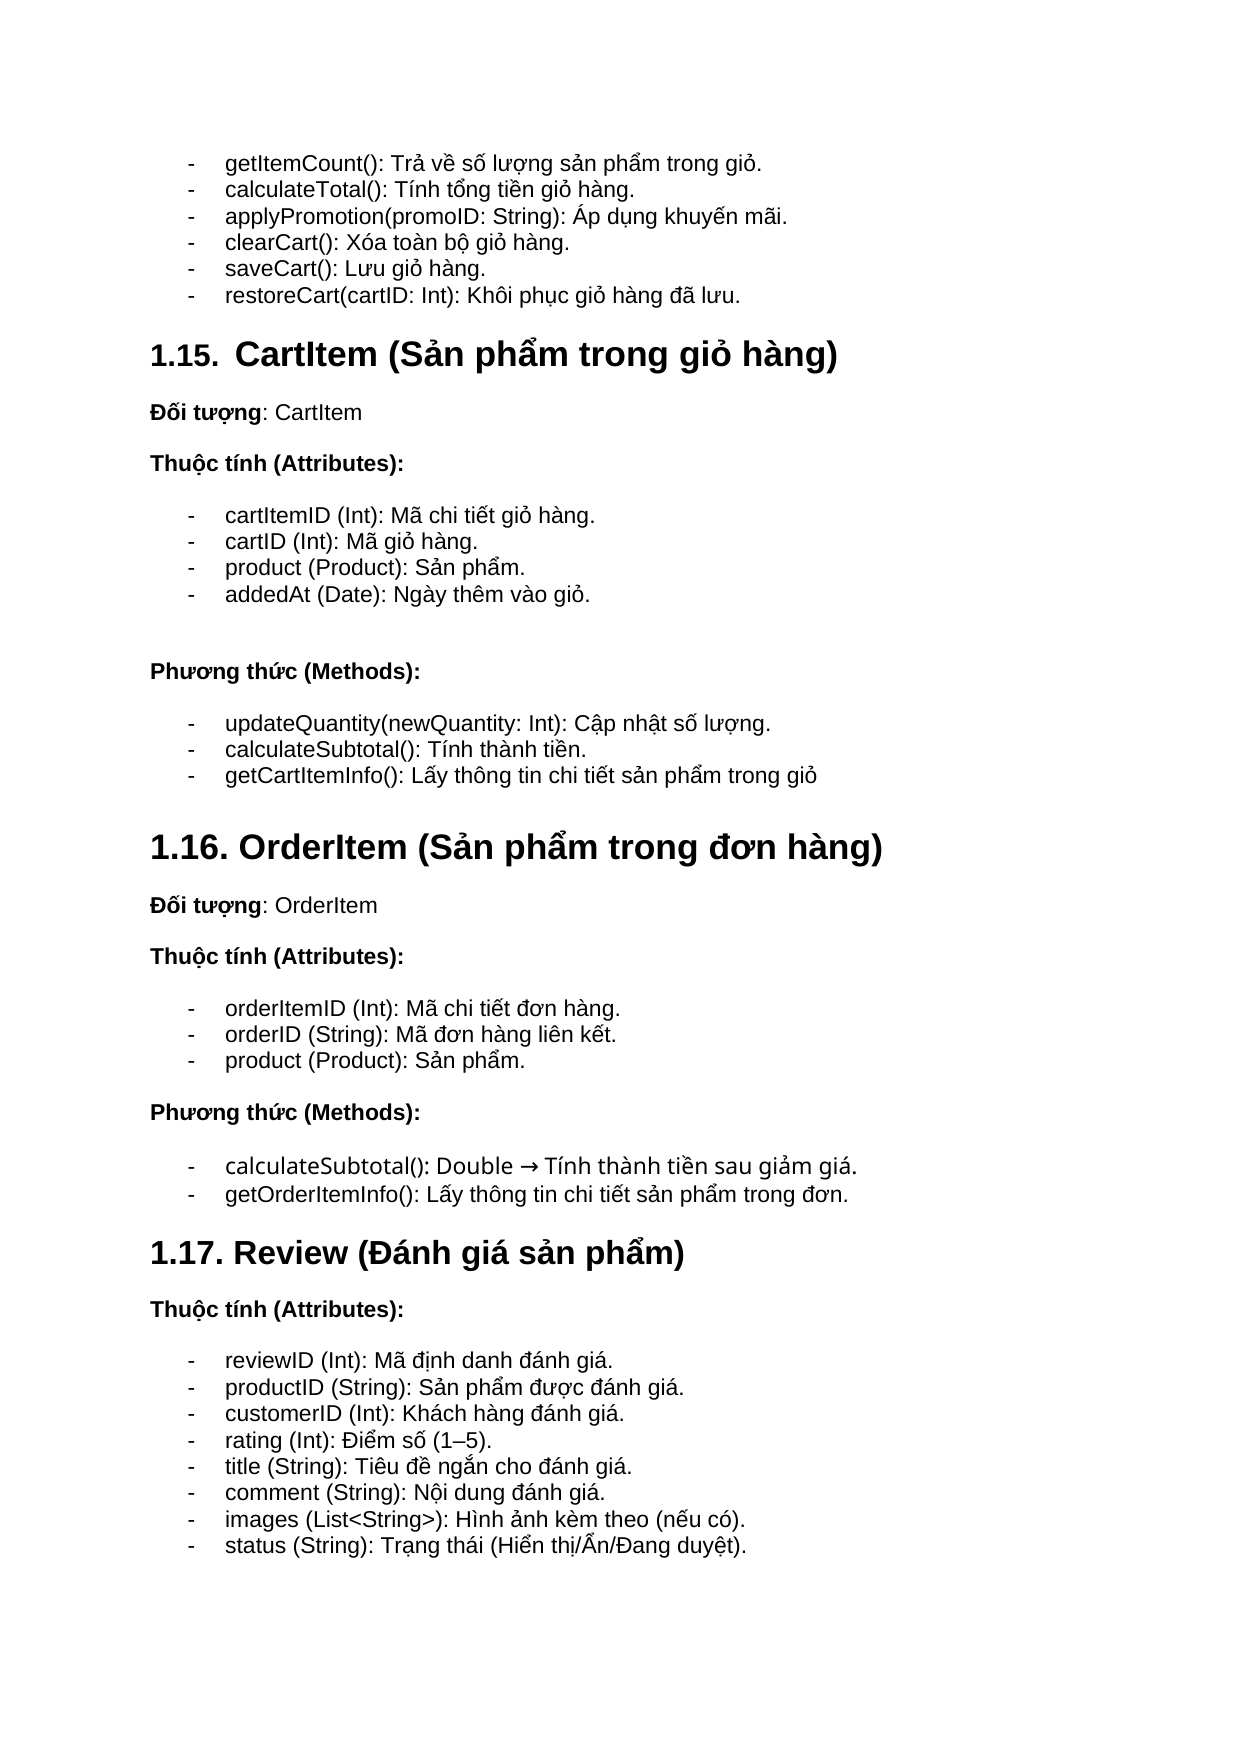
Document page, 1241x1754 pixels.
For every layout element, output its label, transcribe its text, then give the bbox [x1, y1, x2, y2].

list calculateSubtotal(): Double → Tính thành tiền sau giảm giá. [187, 1150, 1090, 1181]
list status (String): Trạng thái (Hiển thị/Ẩn/Đang duyệt). [187, 1532, 1090, 1558]
list calculateTotal(): Tính tổng tiền giỏ hàng. [187, 176, 1090, 203]
list saveCart(): Lưu giỏ hàng. [187, 255, 1090, 282]
list getCartItemInfo(): Lấy thông tin chi tiết sản phẩm trong giỏ [187, 762, 1090, 789]
list orderItemID (Int): Mã chi tiết đơn hàng. [187, 995, 1090, 1021]
list restoreCart(cartID: Int): Khôi phục giỏ hàng đã lưu. [187, 282, 1090, 308]
list product (Product): Sản phẩm. [187, 1047, 1090, 1074]
text Đối tượng: CartItem [150, 399, 1090, 425]
list productID (String): Sản phẩm được đánh giá. [187, 1374, 1090, 1400]
list reviewID (Int): Mã định danh đánh giá. [187, 1347, 1090, 1374]
list applyPromotion(promoID: String): Áp dụng khuyến mãi. [187, 203, 1090, 229]
list rating (Int): Điểm số (1–5). [187, 1427, 1090, 1453]
list title (String): Tiêu đề ngắn cho đánh giá. [187, 1453, 1090, 1479]
list images (List<String>): Hình ảnh kèm theo (nếu có). [187, 1506, 1090, 1532]
text Phương thức (Methods): [150, 1099, 1090, 1125]
text Phương thức (Methods): [150, 658, 1090, 685]
list orderID (String): Mã đơn hàng liên kết. [187, 1021, 1090, 1047]
subtitle 1.16. OrderItem (Sản phẩm trong đơn hàng) [150, 826, 1090, 867]
list product (Product): Sản phẩm. [187, 554, 1090, 581]
list getItemCount(): Trả về số lượng sản phẩm trong giỏ. [187, 150, 1090, 176]
text Đối tượng: OrderItem [150, 892, 1090, 918]
list updateQuantity(newQuantity: Int): Cập nhật số lượng. [187, 710, 1090, 736]
text Thuộc tính (Attributes): [150, 450, 1090, 477]
list calculateSubtotal(): Tính thành tiền. [187, 736, 1090, 762]
text Thuộc tính (Attributes): [150, 943, 1090, 970]
list getOrderItemInfo(): Lấy thông tin chi tiết sản phẩm trong đơn. [187, 1181, 1090, 1208]
list cartItemID (Int): Mã chi tiết giỏ hàng. [187, 502, 1090, 528]
list cartID (Int): Mã giỏ hàng. [187, 528, 1090, 554]
text 1.15. CartItem (Sản phẩm trong giỏ hàng) [150, 333, 1090, 374]
subtitle 1.17. Review (Đánh giá sản phẩm) [150, 1233, 1090, 1271]
list addedAt (Date): Ngày thêm vào giỏ. [187, 581, 1090, 633]
list clearCart(): Xóa toàn bộ giỏ hàng. [187, 229, 1090, 255]
text Thuộc tính (Attributes): [150, 1296, 1090, 1322]
list customerID (Int): Khách hàng đánh giá. [187, 1400, 1090, 1427]
list comment (String): Nội dung đánh giá. [187, 1479, 1090, 1506]
